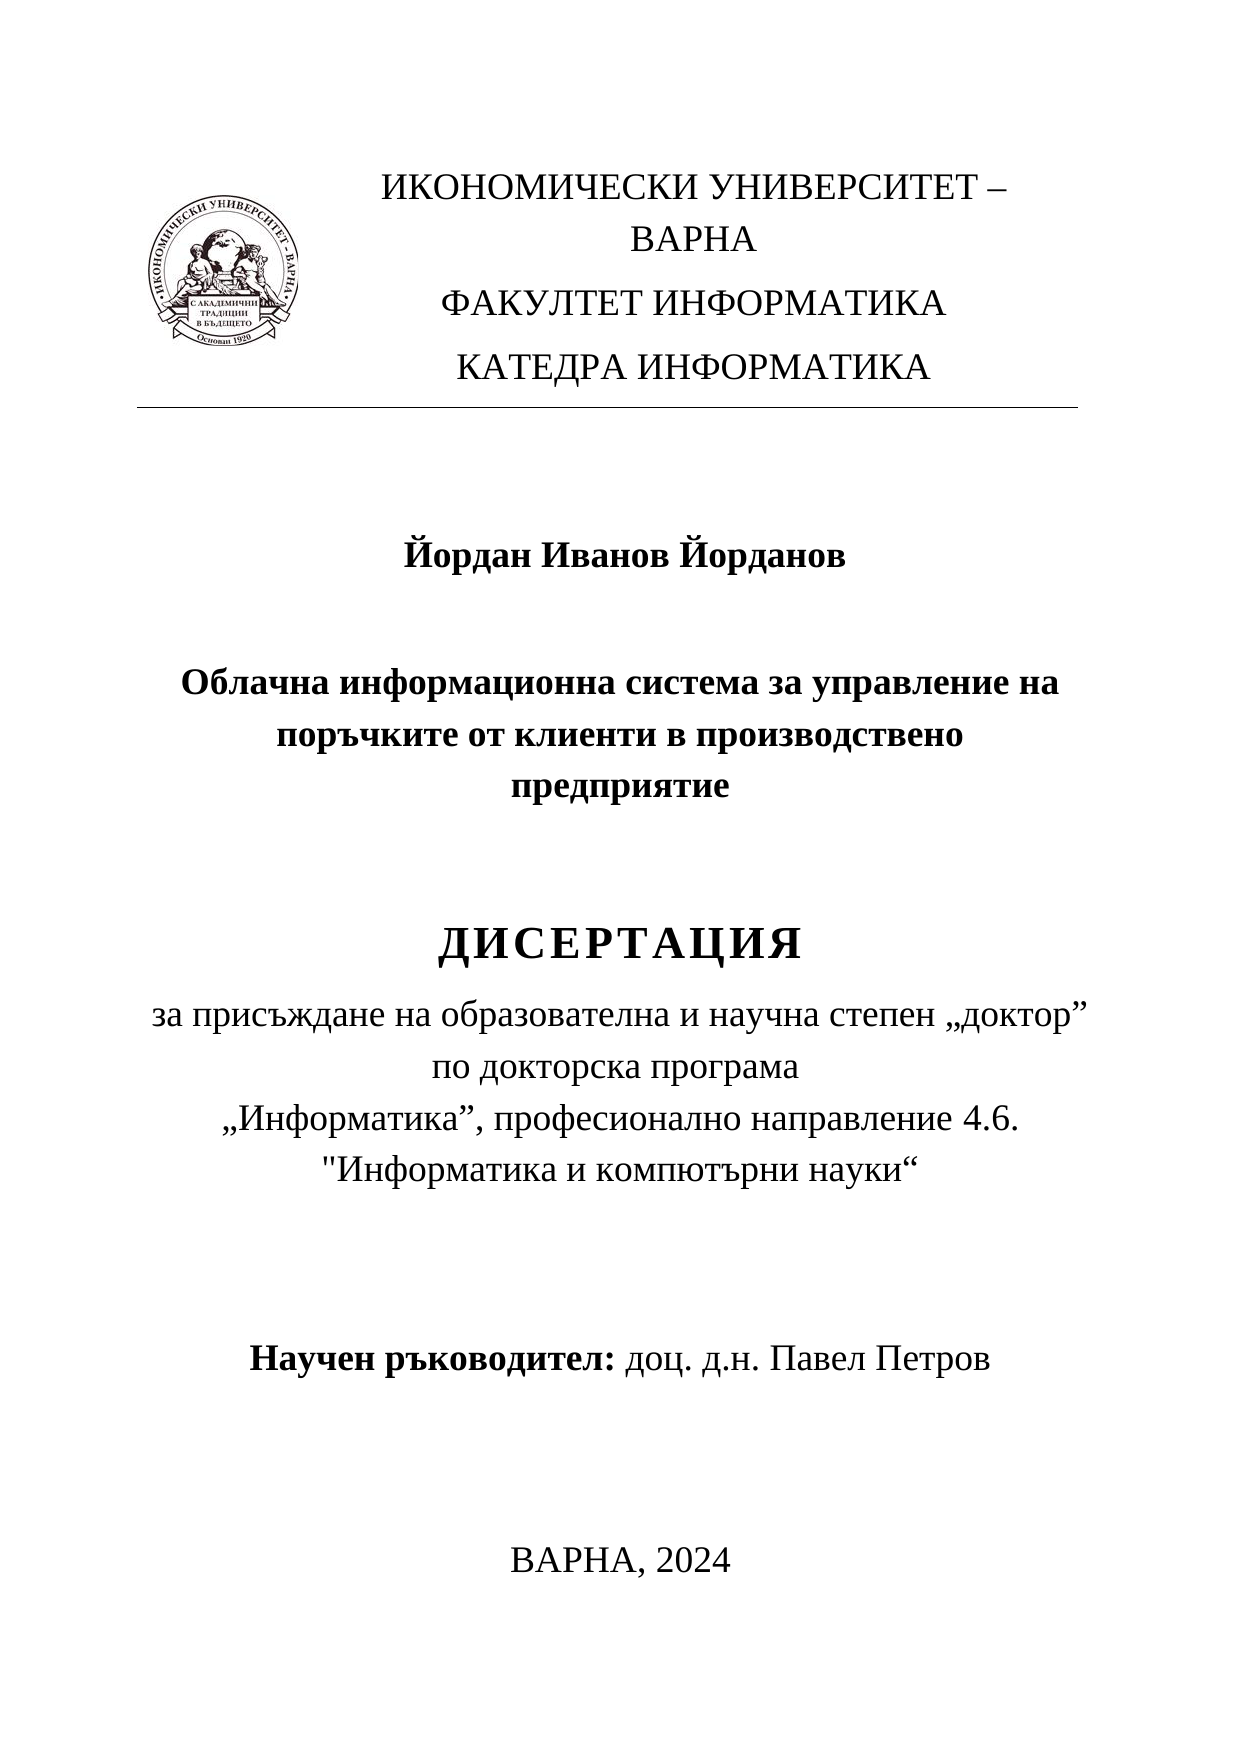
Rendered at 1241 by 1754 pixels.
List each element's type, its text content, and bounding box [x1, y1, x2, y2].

text ДИСЕРТАЦИЯ [133, 916, 1107, 969]
text Йордан Иванов Йорданов [133, 533, 1107, 576]
text за присъждане на образователна и научна степен „доктор” по докторска програма „Информатика”, професионално направление 4.6. "Информатика и компютърни науки“ [133, 992, 1107, 1190]
table_header ИКОНОМИЧЕСКИ УНИВЕРСИТЕТ – ВАРНА ФАКУЛТЕТ ИНФОРМАТИКА КАТЕДРА ИНФОРМАТИКА [309, 165, 1078, 407]
picture [148, 195, 299, 346]
table_header [137, 165, 309, 407]
text ВАРНА, 2024 [133, 1537, 1107, 1581]
text Облачна информационна система за управление на поръчките от клиенти в производствено предприятие [162, 659, 1078, 806]
text Научен ръководител: доц. д.н. Павел Петров [133, 1336, 1107, 1379]
